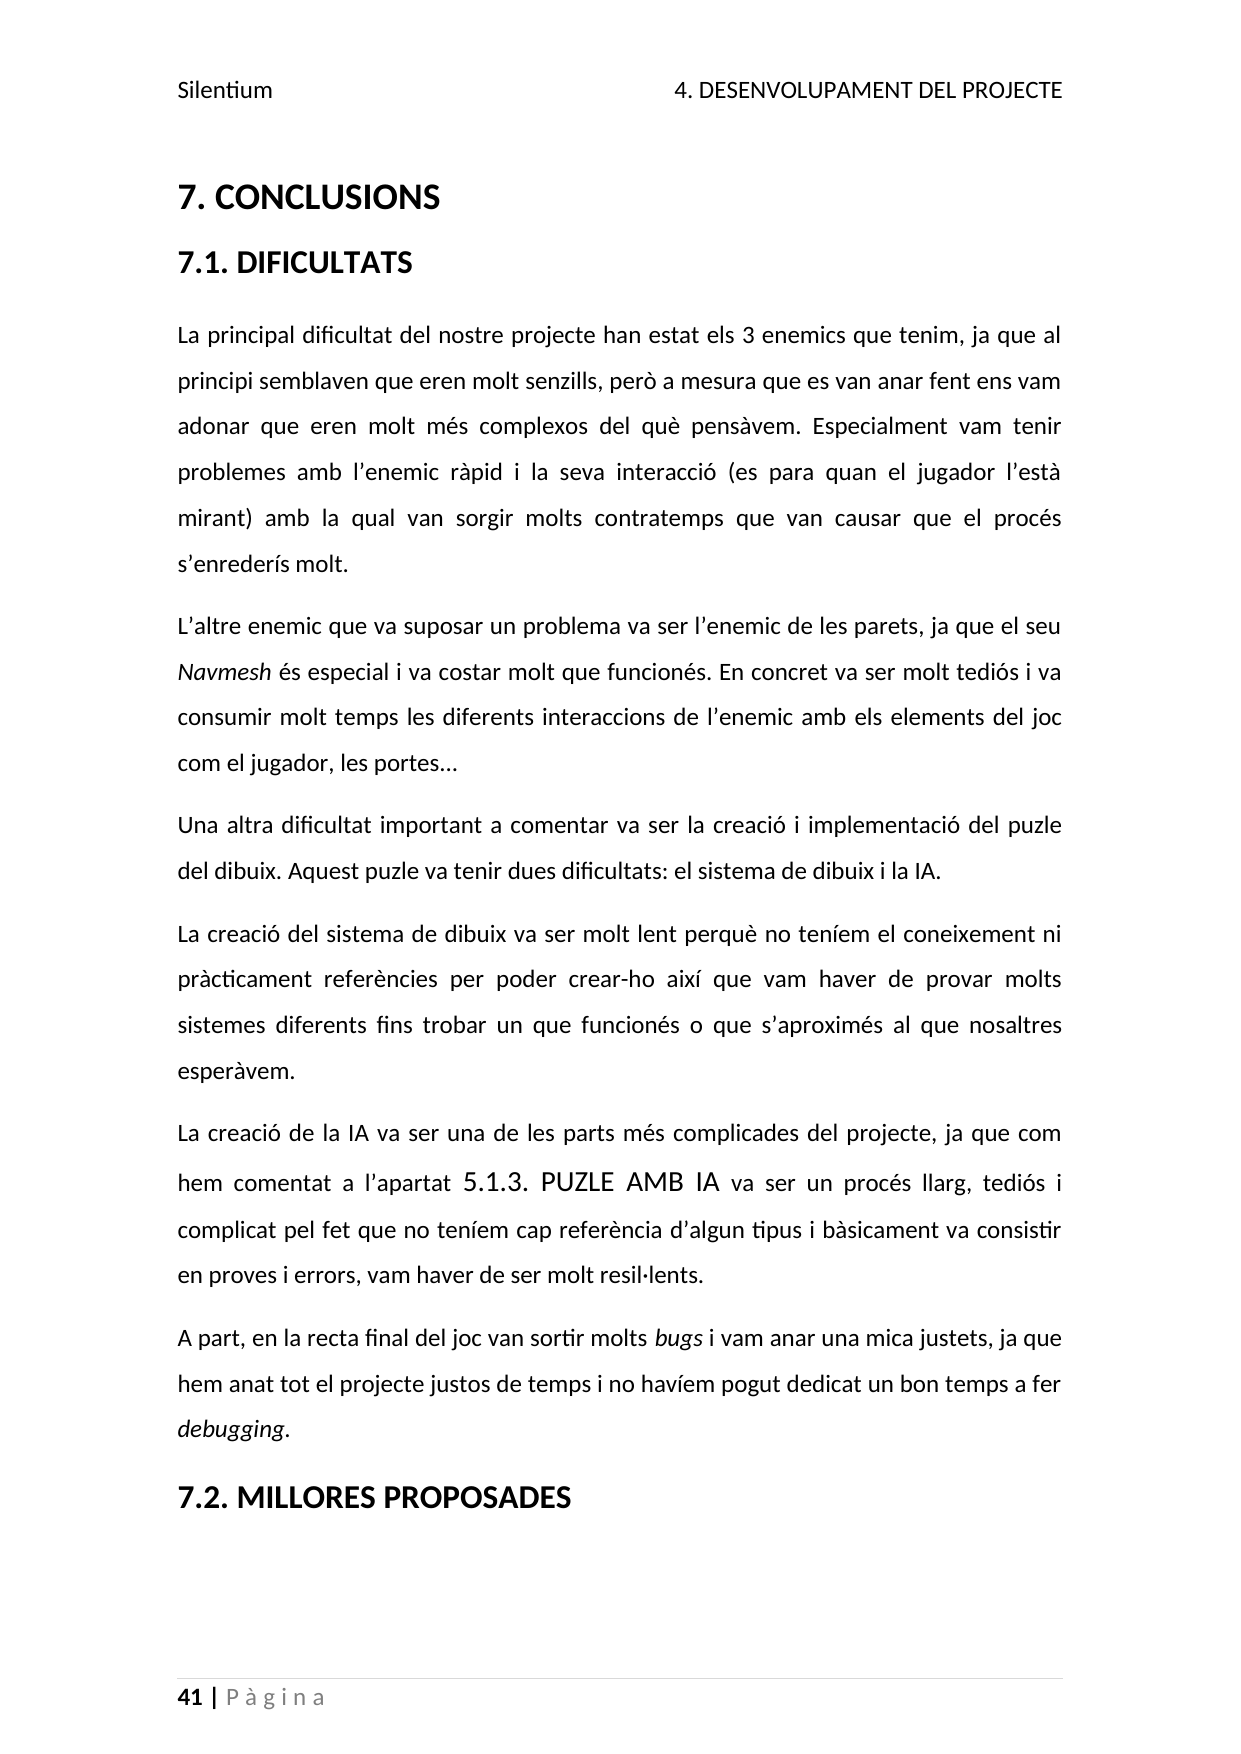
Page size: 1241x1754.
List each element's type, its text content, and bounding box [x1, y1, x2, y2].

text Una altra dificultat important a comentar va ser la creació i implementació del puzle del dibuix. Aquest puzle va tenir dues dificultats: el sistema de dibuix i la IA. [177, 810, 1063, 886]
text La principal dificultat del nostre projecte han estat els 3 enemics que tenim, ja que al principi semblaven que eren molt senzills, però a mesura que es van anar fent ens vam adonar que eren molt més complexos del què pensàvem. Especialment vam tenir problemes amb l’enemic ràpid i la seva interacció (es para quan el jugador l’està mirant) amb la qual van sorgir molts contratemps que van causar que el procés s’enrederís molt. [177, 319, 1063, 578]
subtitle 7.2. MILLORES PROPOSADES [177, 1476, 1063, 1517]
text La creació del sistema de dibuix va ser molt lent perquè no teníem el coneixement ni pràcticament referències per poder crear-ho així que vam haver de provar molts sistemes diferents fins trobar un que funcionés o que s’aproximés al que nosaltres esperàvem. [177, 918, 1063, 1086]
text A part, en la recta final del joc van sortir molts bugs i vam anar una mica justets, ja que hem anat tot el projecte justos de temps i no havíem pogut dedicat un bon temps a fer debugging. [177, 1322, 1063, 1444]
subtitle 7. CONCLUSIONS [177, 173, 1063, 218]
text L’altre enemic que va suposar un problema va ser l’enemic de les parets, ja que el seu Navmesh és especial i va costar molt que funcionés. En concret va ser molt tediós i va consumir molt temps les diferents interaccions de l’enemic amb els elements del joc com el jugador, les portes... [177, 610, 1063, 778]
text La creació de la IA va ser una de les parts més complicades del projecte, ja que com hem comentat a l’apartat 5.1.3. PUZLE AMB IA va ser un procés llarg, tediós i complicat pel fet que no teníem cap referència d’algun tipus i bàsicament va consistir en proves i errors, vam haver de ser molt resil·lents. [177, 1117, 1063, 1290]
subtitle 7.1. DIFICULTATS [177, 241, 1063, 282]
